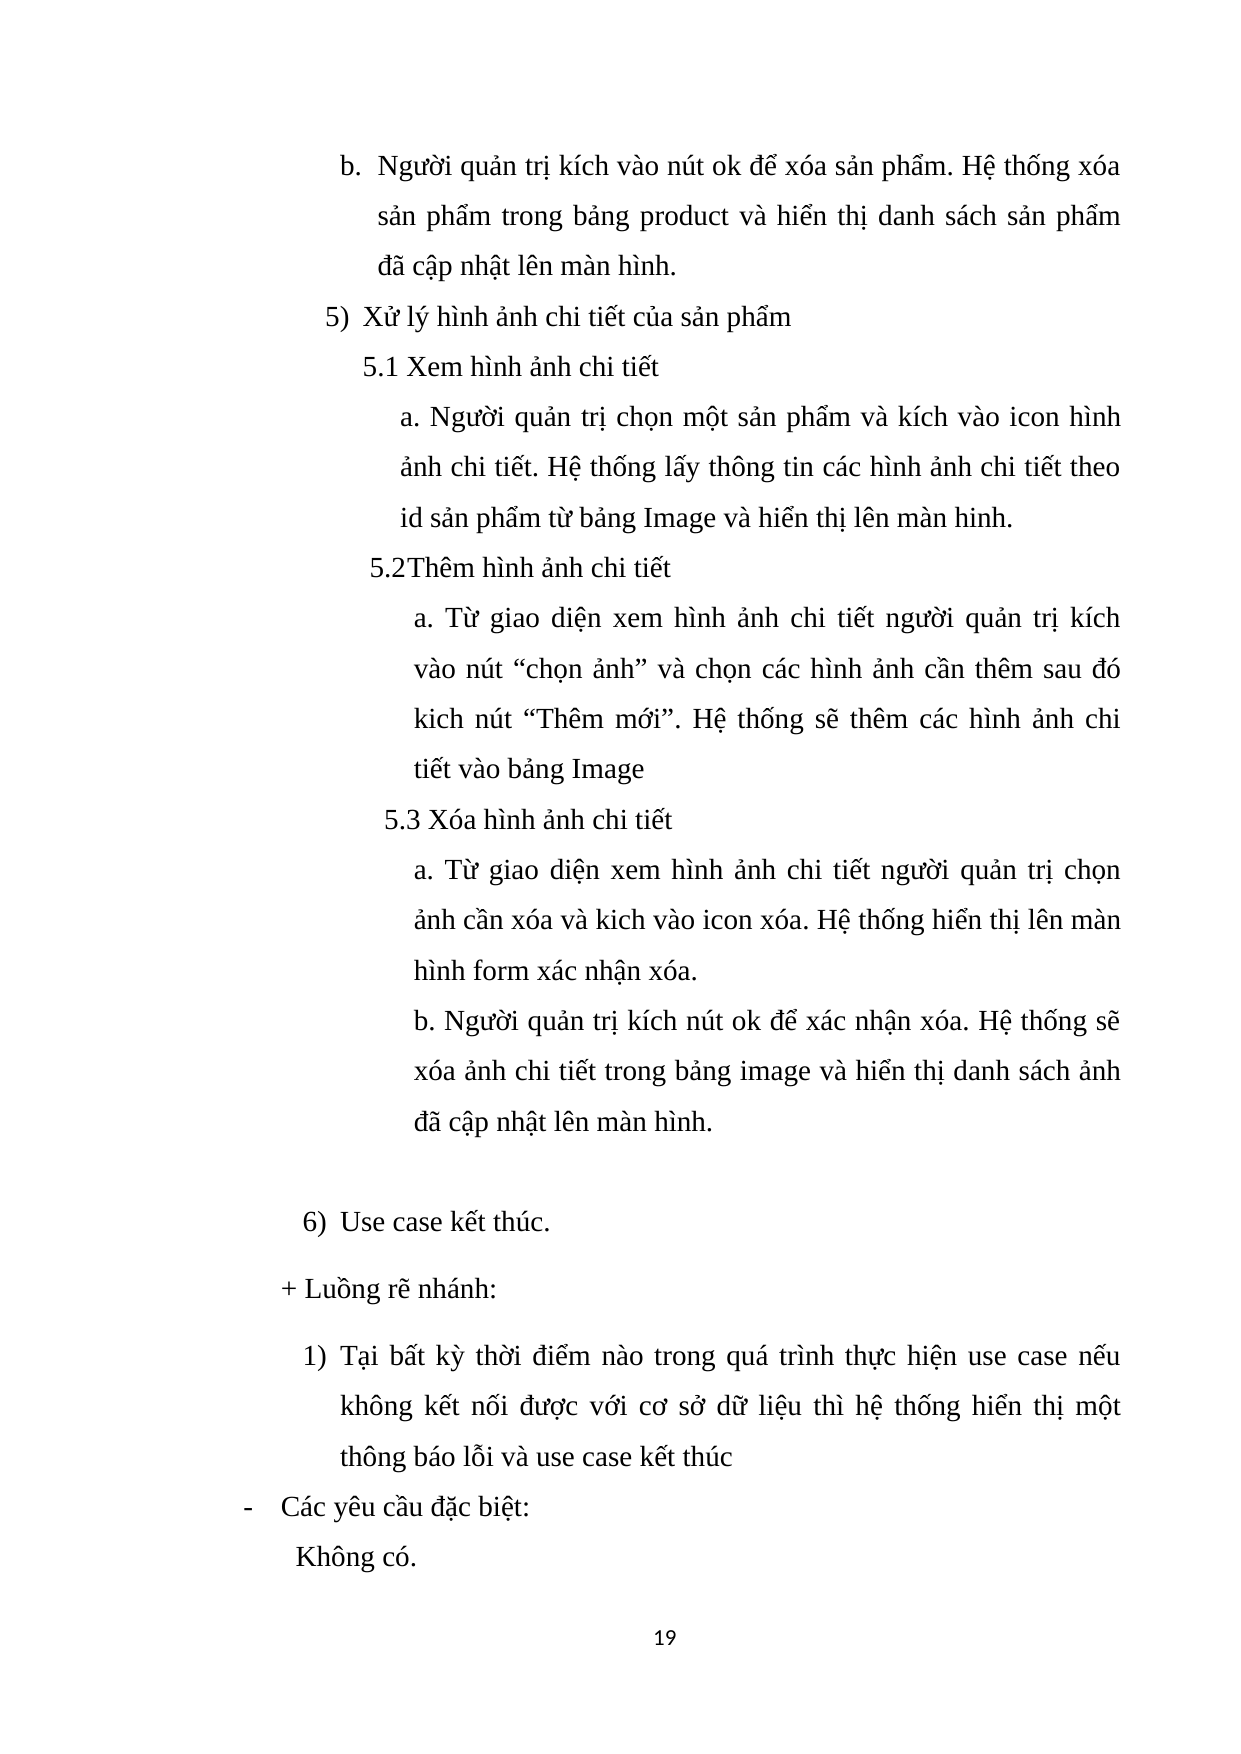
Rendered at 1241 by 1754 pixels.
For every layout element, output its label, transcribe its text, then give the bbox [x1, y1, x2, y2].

text + Luồng rẽ nhánh: [281, 1271, 1122, 1305]
list a. Từ giao diện xem hình ảnh chi tiết người quản trị chọn ảnh cần xóa và kich vào icon xóa. Hệ thống hiển thị lên màn hình form xác nhận xóa. [413, 852, 1122, 986]
list Thêm hình ảnh chi tiết [369, 550, 1122, 584]
list Tại bất kỳ thời điểm nào trong quá trình thực hiện use case nếu không kết nối được với cơ sở dữ liệu thì hệ thống hiển thị một thông báo lỗi và use case kết thúc [302, 1338, 1122, 1472]
list a. Từ giao diện xem hình ảnh chi tiết người quản trị kích vào nút “chọn ảnh” và chọn các hình ảnh cần thêm sau đó kich nút “Thêm mới”. Hệ thống sẽ thêm các hình ảnh chi tiết vào bảng Image [413, 601, 1122, 785]
list Use case kết thúc. [302, 1204, 1122, 1238]
list a. Người quản trị chọn một sản phẩm và kích vào icon hình ảnh chi tiết. Hệ thống lấy thông tin các hình ảnh chi tiết theo id sản phẩm từ bảng Image và hiển thị lên màn hinh. [400, 399, 1122, 533]
list Người quản trị kích vào nút ok để xóa sản phẩm. Hệ thống xóa sản phẩm trong bảng product và hiển thị danh sách sản phẩm đã cập nhật lên màn hình. [340, 148, 1122, 282]
list 5.1 Xem hình ảnh chi tiết [362, 349, 1122, 382]
list Các yêu cầu đặc biệt: [243, 1489, 1122, 1523]
list b. Người quản trị kích nút ok để xác nhận xóa. Hệ thống sẽ xóa ảnh chi tiết trong bảng image và hiển thị danh sách ảnh đã cập nhật lên màn hình. [413, 1003, 1122, 1137]
list Xử lý hình ảnh chi tiết của sản phẩm [325, 299, 1122, 332]
list Không có. [295, 1539, 1122, 1573]
list 5.3 Xóa hình ảnh chi tiết [384, 802, 1122, 835]
